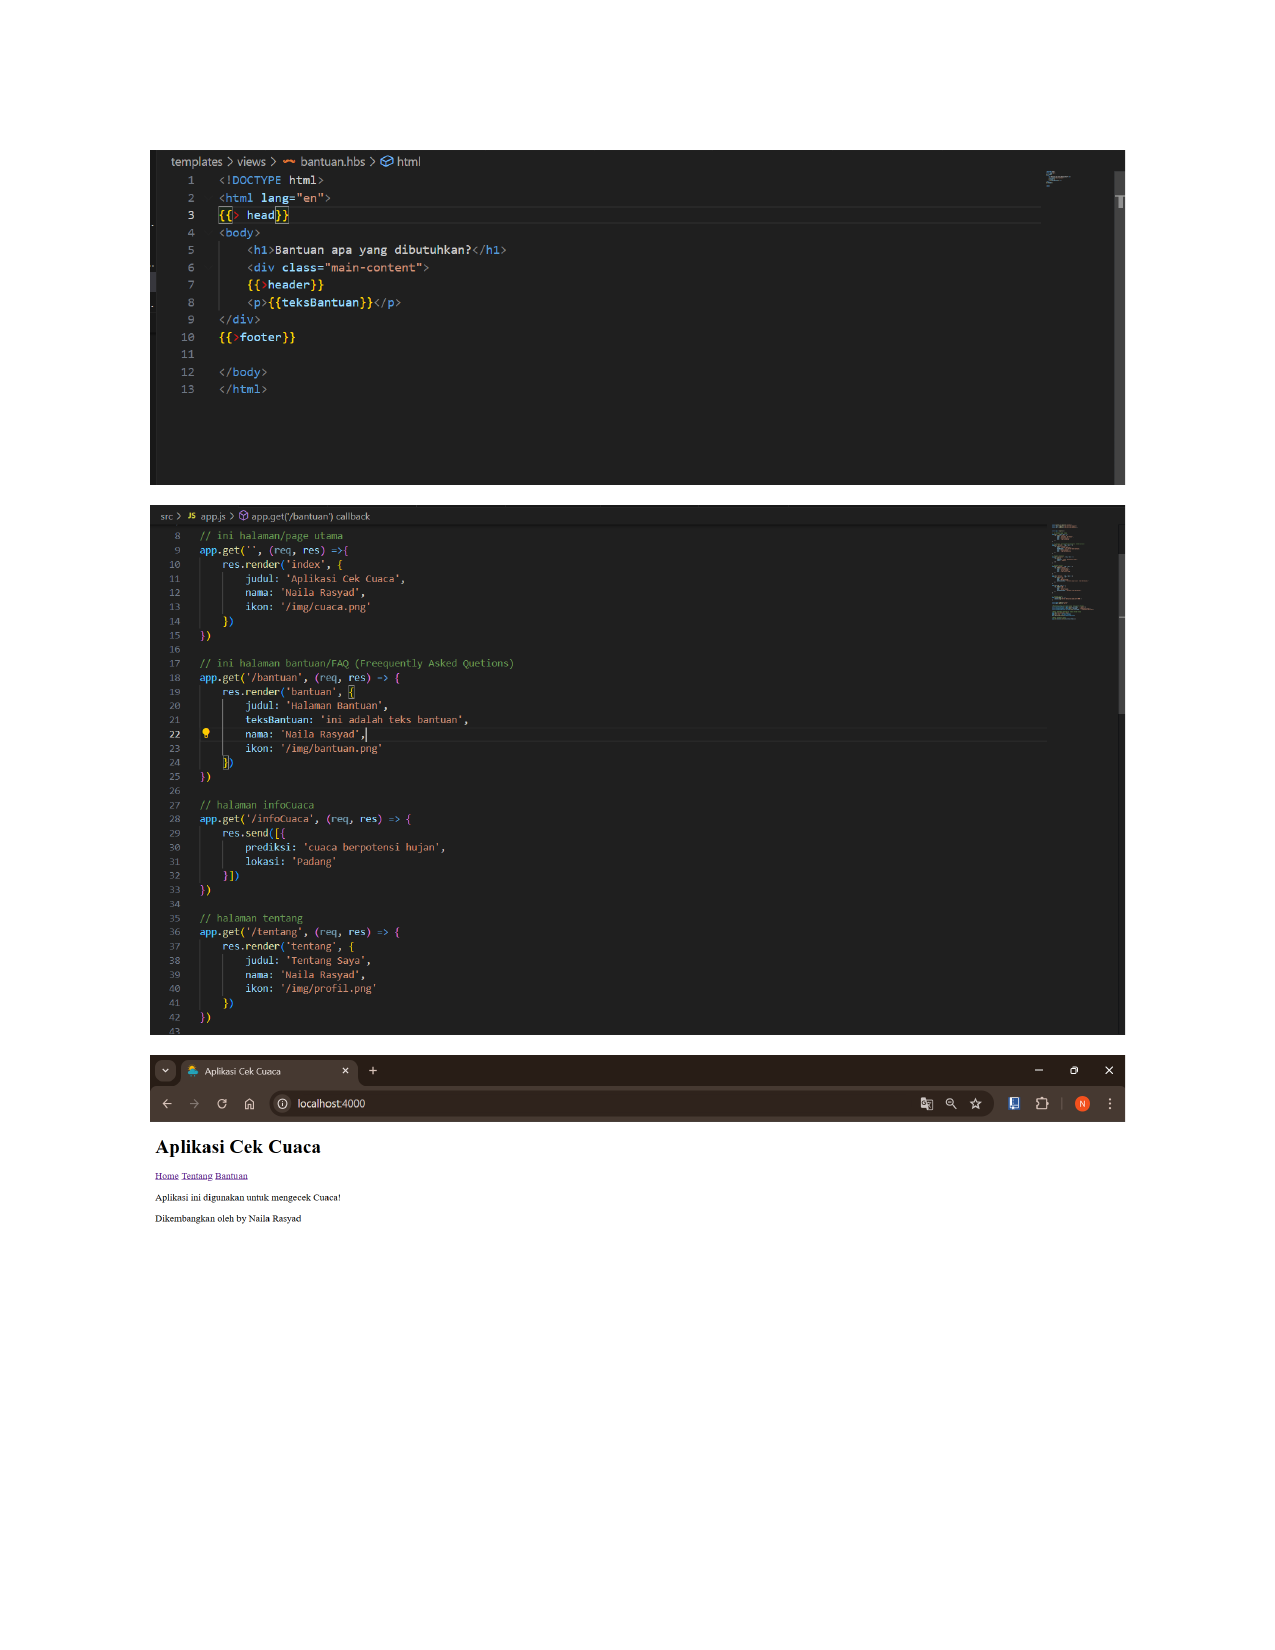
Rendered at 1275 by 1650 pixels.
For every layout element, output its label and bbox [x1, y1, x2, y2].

picture [150, 1055, 1125, 1310]
picture [150, 150, 1125, 485]
picture [150, 505, 1125, 1035]
